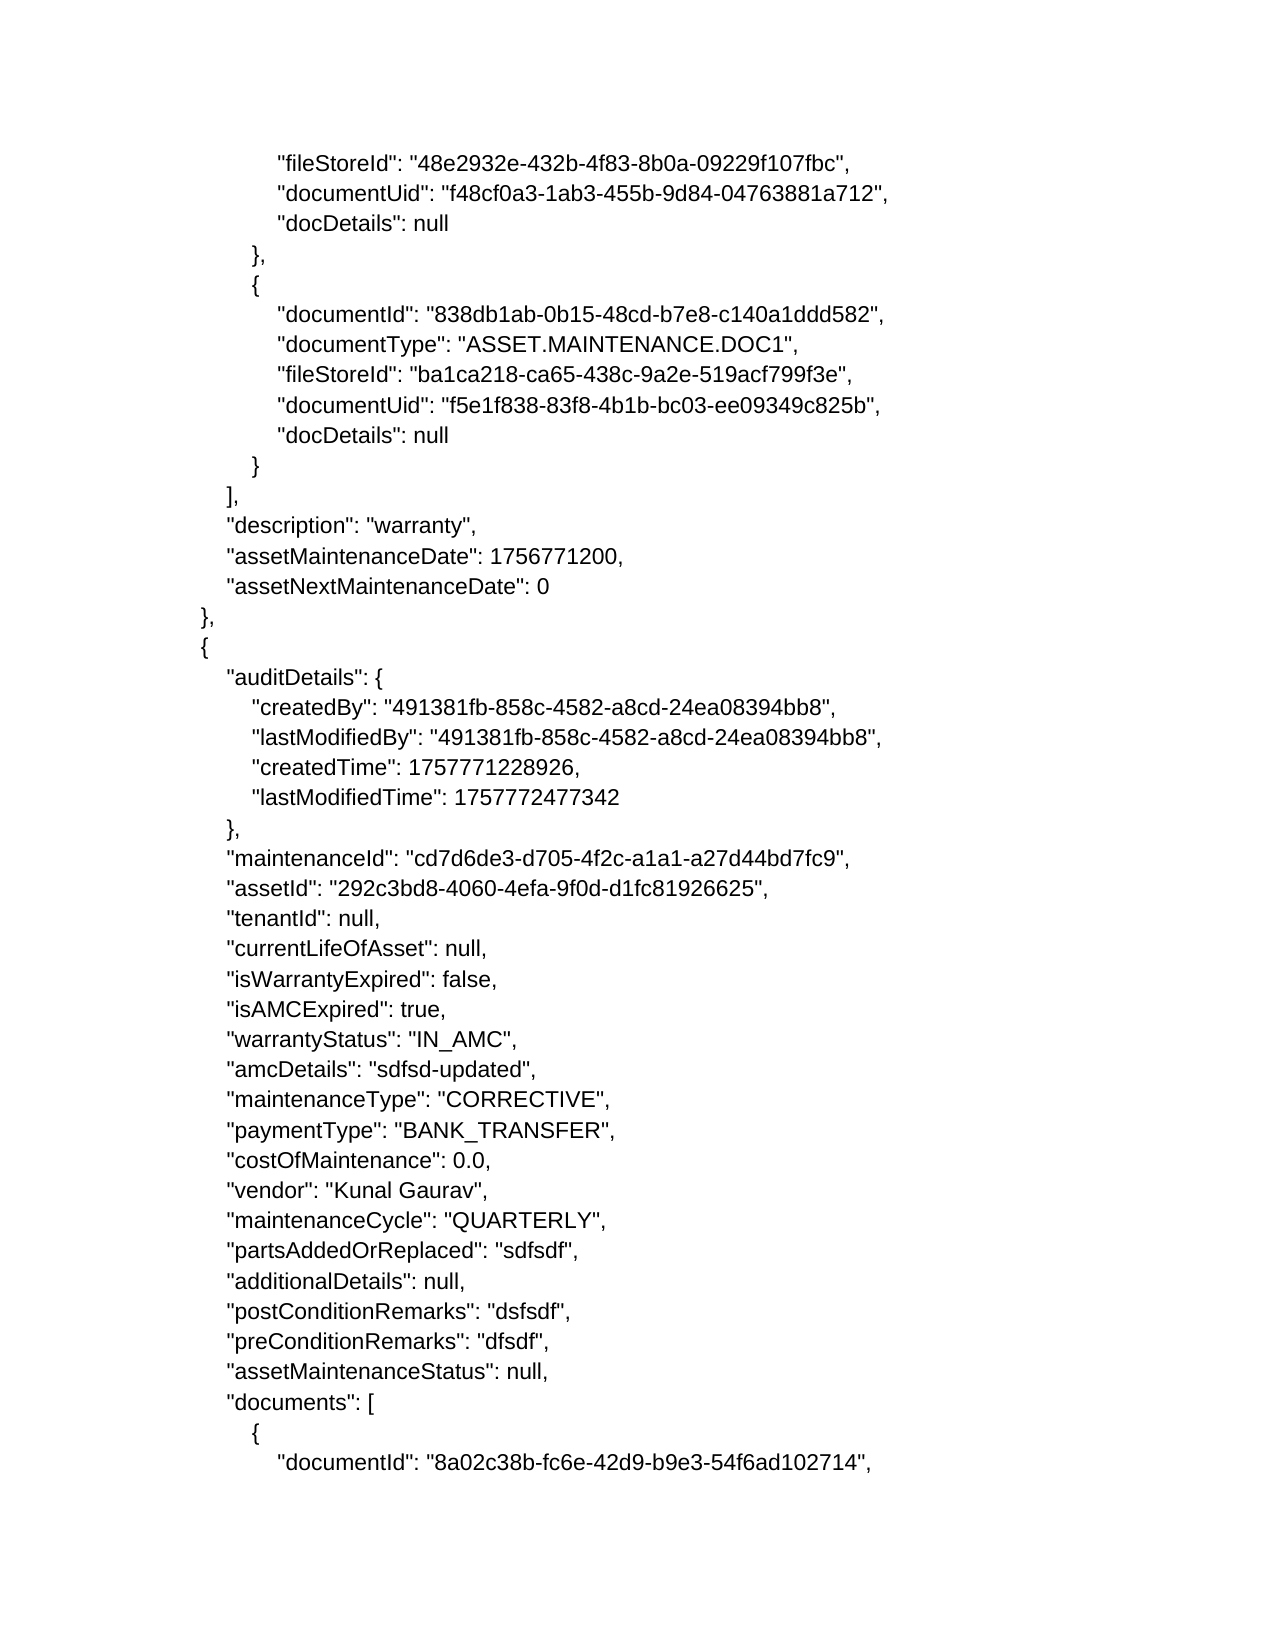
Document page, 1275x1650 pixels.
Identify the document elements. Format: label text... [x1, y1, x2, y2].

text "assetMaintenanceStatus": null, [150, 1358, 1125, 1385]
text "isWarrantyExpired": false, [150, 966, 1125, 992]
text "maintenanceType": "CORRECTIVE", [150, 1086, 1125, 1113]
text "docDetails": null [150, 210, 1125, 237]
text "preConditionRemarks": "dfsdf", [150, 1328, 1125, 1354]
text "lastModifiedBy": "491381fb-858c-4582-a8cd-24ea08394bb8", [150, 724, 1125, 750]
text { [150, 633, 1125, 660]
text ], [150, 482, 1125, 509]
text "assetId": "292c3bd8-4060-4efa-9f0d-d1fc81926625", [150, 875, 1125, 901]
text "vendor": "Kunal Gaurav", [150, 1177, 1125, 1203]
text "partsAddedOrReplaced": "sdfsdf", [150, 1237, 1125, 1264]
text "costOfMaintenance": 0.0, [150, 1147, 1125, 1173]
text }, [150, 603, 1125, 629]
text "fileStoreId": "48e2932e-432b-4f83-8b0a-09229f107fbc", [150, 150, 1125, 176]
text "documentUid": "f48cf0a3-1ab3-455b-9d84-04763881a712", [150, 180, 1125, 207]
text "documentUid": "f5e1f838-83f8-4b1b-bc03-ee09349c825b", [150, 392, 1125, 418]
text "assetMaintenanceDate": 1756771200, [150, 543, 1125, 569]
text "maintenanceId": "cd7d6de3-d705-4f2c-a1a1-a27d44bd7fc9", [150, 845, 1125, 871]
text "currentLifeOfAsset": null, [150, 935, 1125, 962]
text "createdTime": 1757771228926, [150, 754, 1125, 781]
text "description": "warranty", [150, 512, 1125, 539]
text "maintenanceCycle": "QUARTERLY", [150, 1207, 1125, 1234]
text { [150, 1419, 1125, 1445]
text "documentType": "ASSET.MAINTENANCE.DOC1", [150, 331, 1125, 358]
text "documents": [ [150, 1388, 1125, 1415]
text }, [150, 241, 1125, 267]
text "lastModifiedTime": 1757772477342 [150, 784, 1125, 811]
text "tenantId": null, [150, 905, 1125, 932]
text "documentId": "8a02c38b-fc6e-42d9-b9e3-54f6ad102714", [150, 1449, 1125, 1475]
text "postConditionRemarks": "dsfsdf", [150, 1298, 1125, 1324]
text "auditDetails": { [150, 663, 1125, 690]
text "documentId": "838db1ab-0b15-48cd-b7e8-c140a1ddd582", [150, 301, 1125, 327]
text "createdBy": "491381fb-858c-4582-a8cd-24ea08394bb8", [150, 694, 1125, 720]
text "warrantyStatus": "IN_AMC", [150, 1026, 1125, 1052]
text "docDetails": null [150, 422, 1125, 448]
text }, [150, 814, 1125, 841]
text "paymentType": "BANK_TRANSFER", [150, 1117, 1125, 1143]
text "additionalDetails": null, [150, 1268, 1125, 1294]
text } [150, 452, 1125, 478]
text "amcDetails": "sdfsd-updated", [150, 1056, 1125, 1083]
text "isAMCExpired": true, [150, 996, 1125, 1022]
text "fileStoreId": "ba1ca218-ca65-438c-9a2e-519acf799f3e", [150, 361, 1125, 388]
text "assetNextMaintenanceDate": 0 [150, 573, 1125, 599]
text { [150, 271, 1125, 297]
